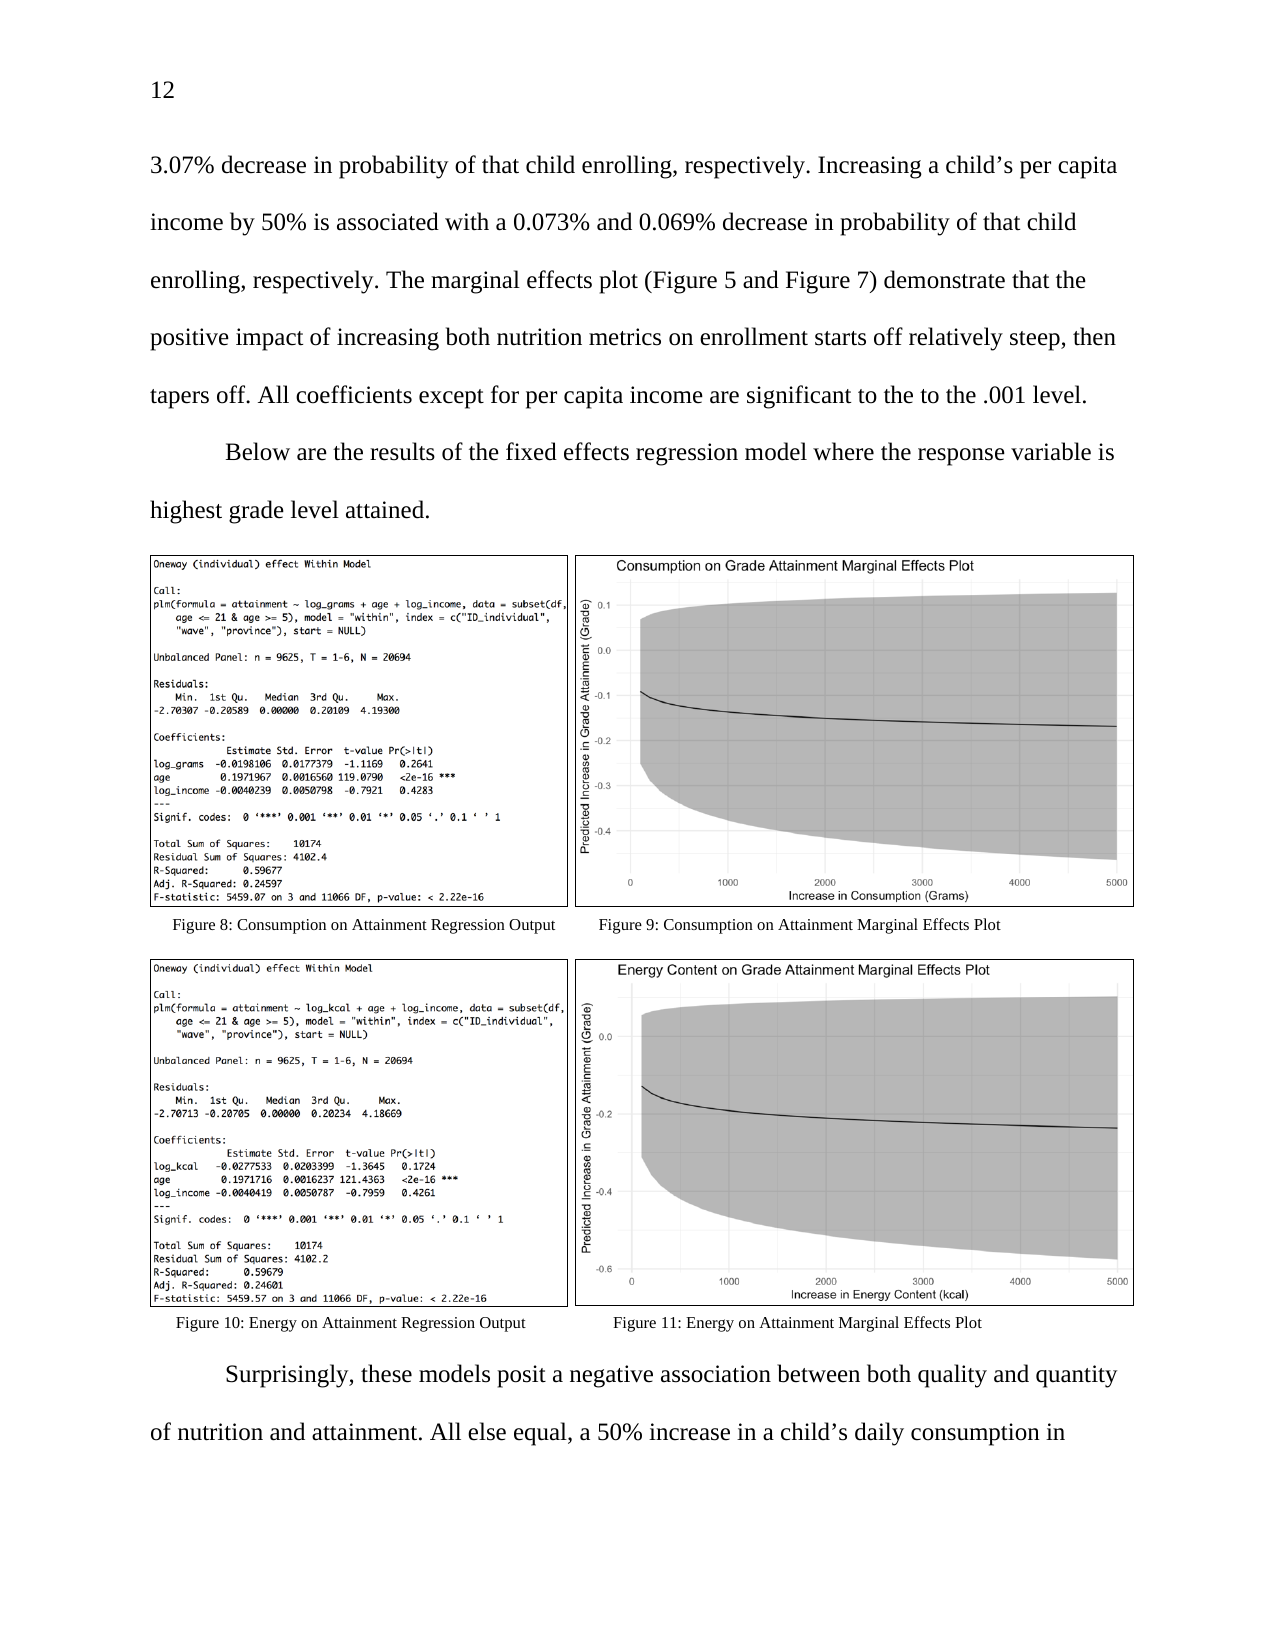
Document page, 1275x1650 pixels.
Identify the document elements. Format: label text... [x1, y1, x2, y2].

text Below are the results of the fixed effects regression model where the response variable is highest grade level attained. [150, 437, 1125, 524]
picture [576, 960, 1133, 1305]
picture [151, 556, 567, 906]
picture [576, 556, 1133, 906]
picture [151, 960, 567, 1306]
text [150, 150, 1125, 409]
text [150, 1359, 1125, 1446]
